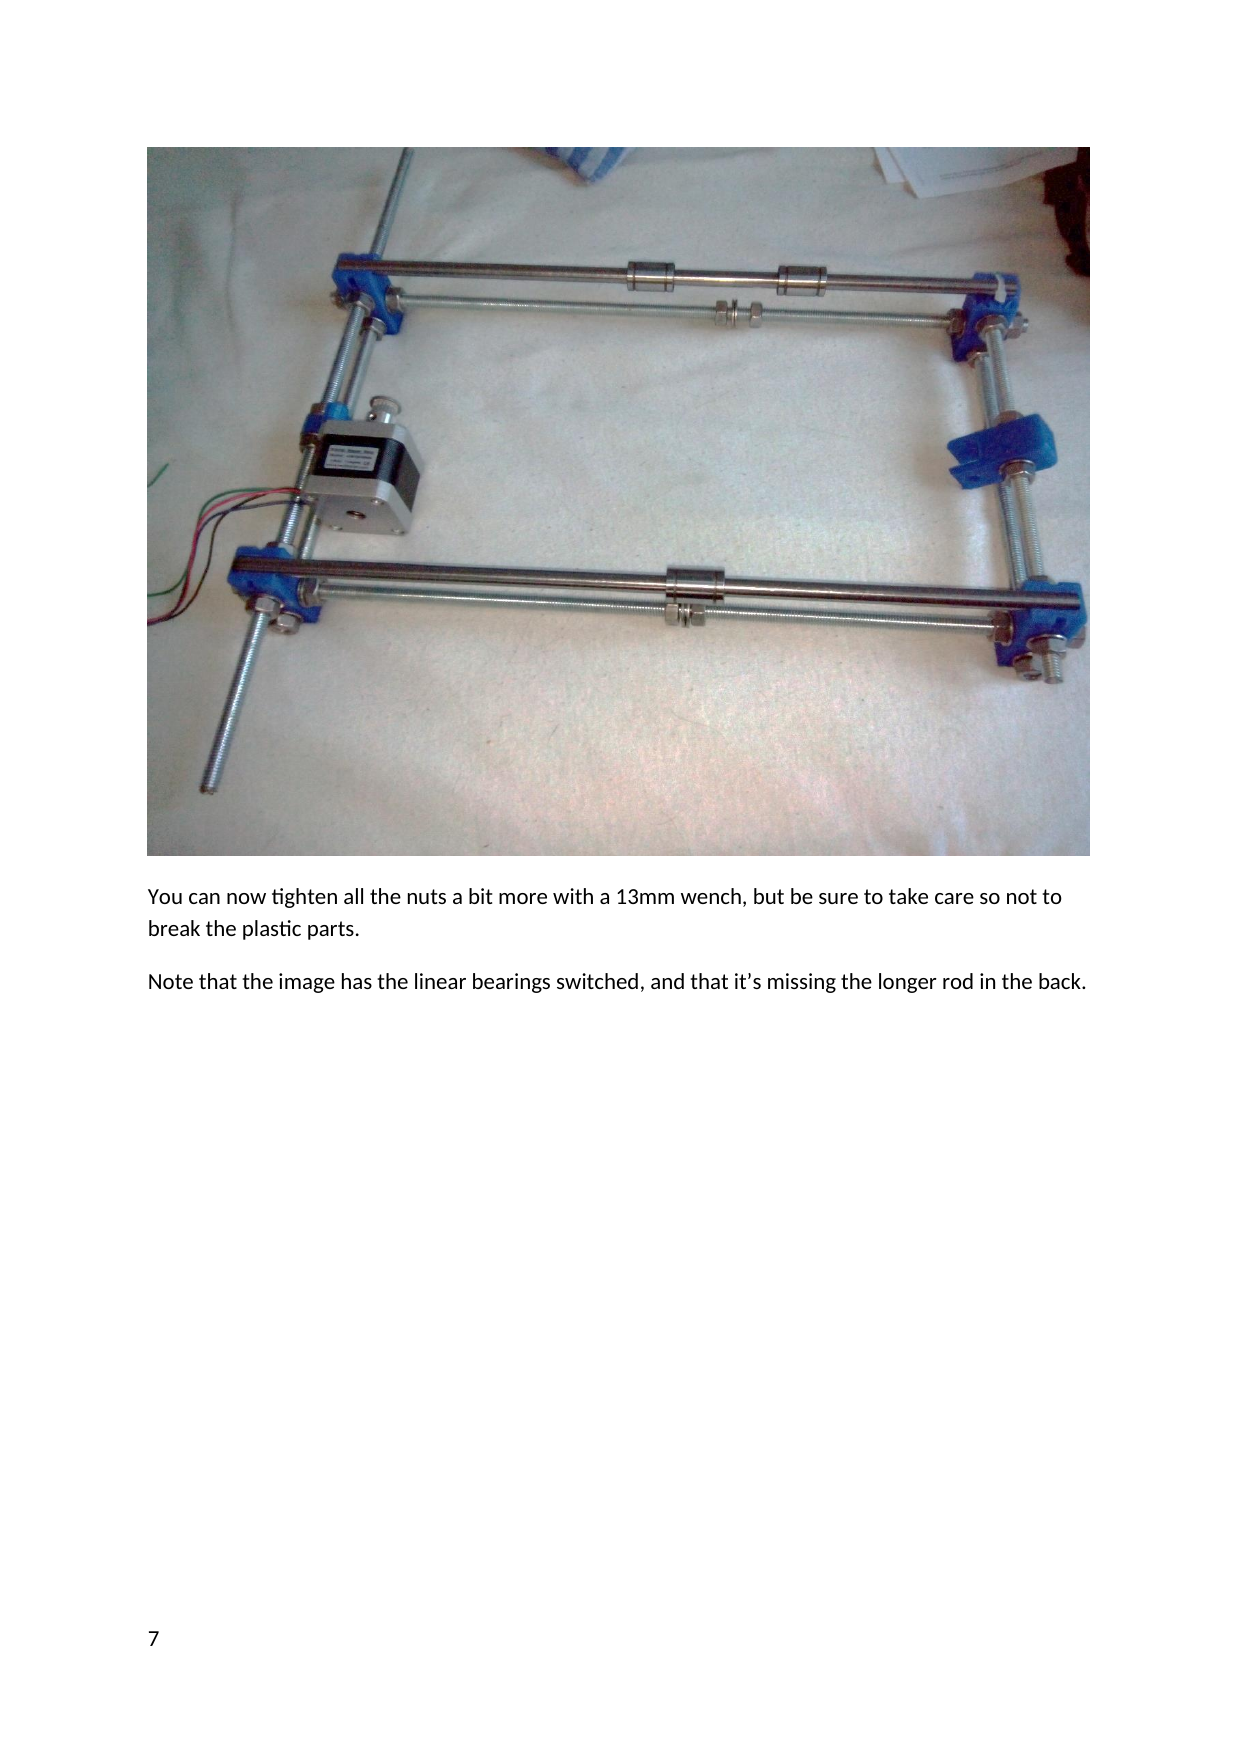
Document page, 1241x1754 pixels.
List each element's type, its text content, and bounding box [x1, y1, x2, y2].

picture [147, 147, 1090, 856]
text Note that the image has the linear bearings switched, and that it’s missing the longer rod in the back. [148, 967, 1093, 995]
text You can now tighten all the nuts a bit more with a 13mm wench, but be sure to take care so not to break the plastic parts. [148, 882, 1093, 942]
